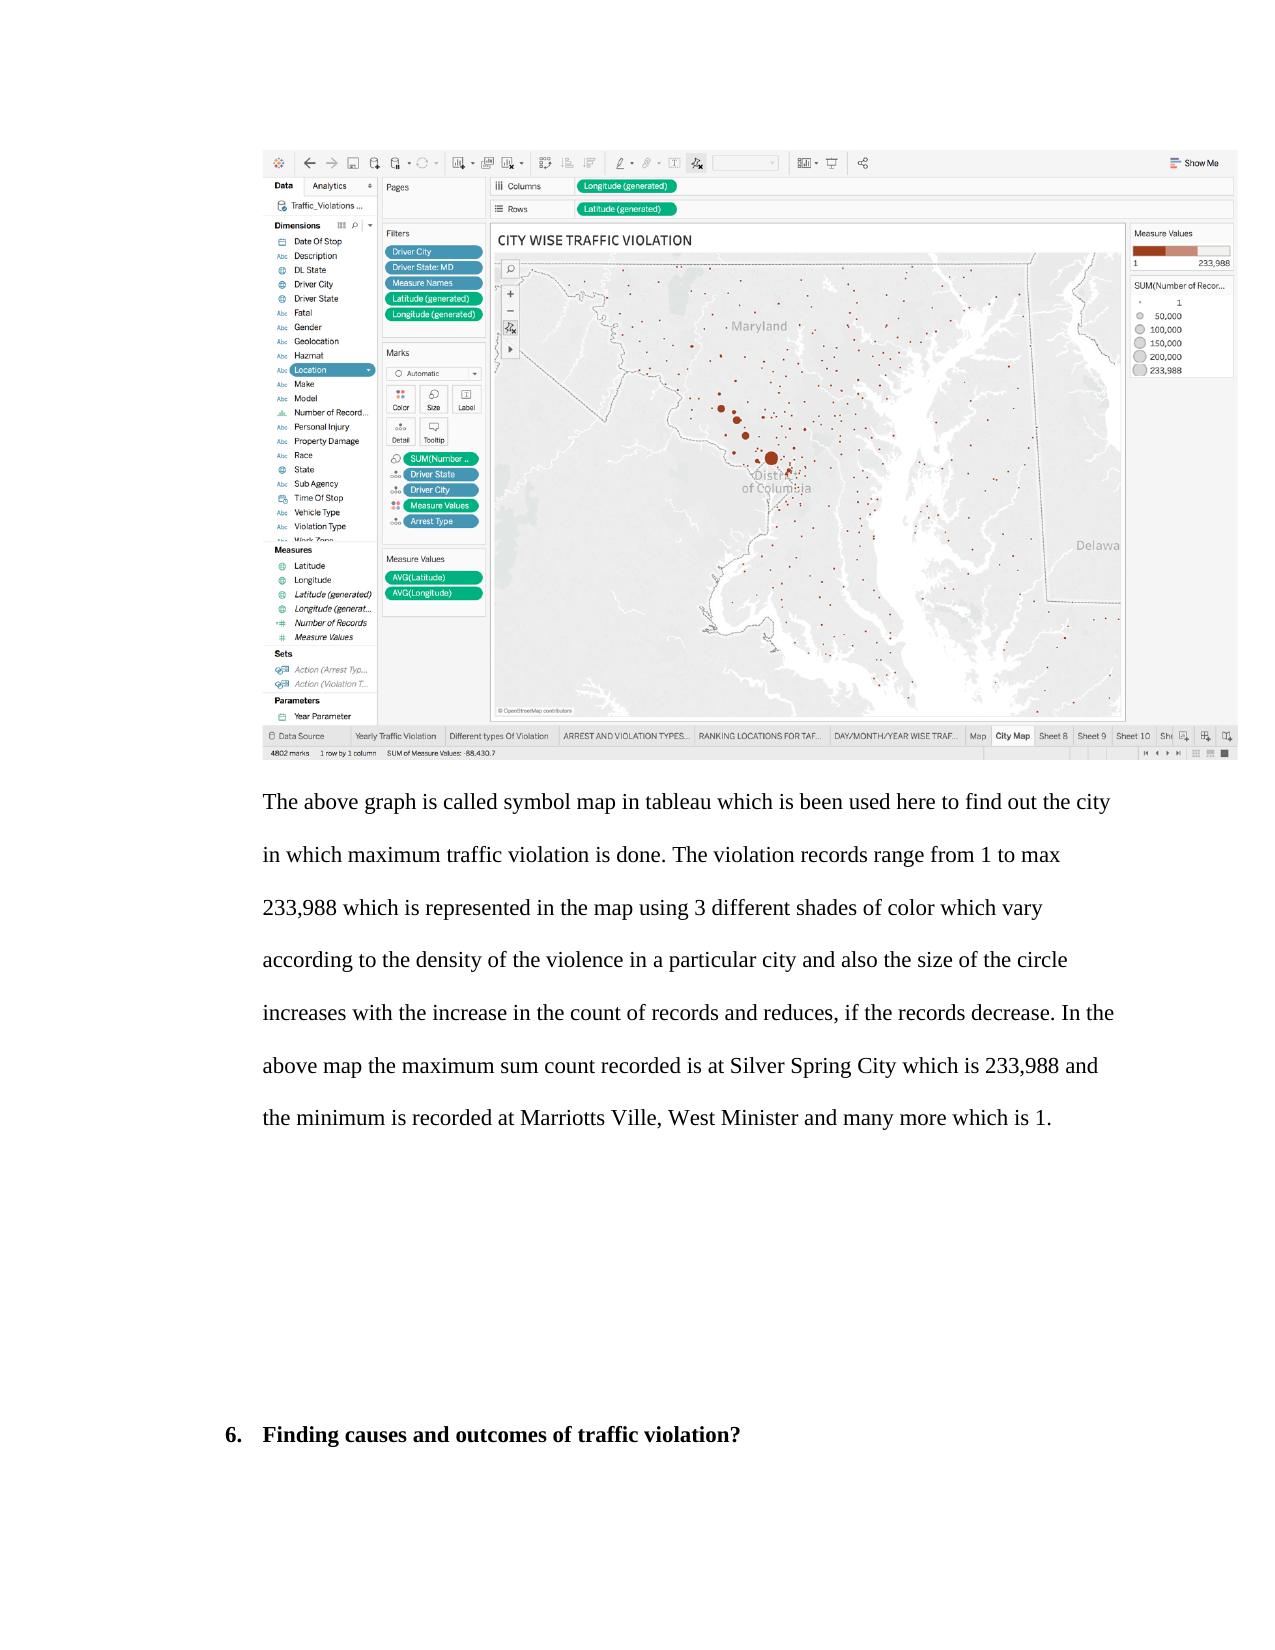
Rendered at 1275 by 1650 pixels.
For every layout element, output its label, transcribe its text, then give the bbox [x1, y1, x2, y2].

list The above graph is called symbol map in tableau which is been used here to find out the city in which maximum traffic violation is done. The violation records range from 1 to max 233,988 which is represented in the map using 3 different shades of color which vary according to the density of the violence in a particular city and also the size of the circle increases with the increase in the count of records and reduces, if the records decrease. In the above map the maximum sum count recorded is at Silver Spring City which is 233,988 and the minimum is recorded at Marriotts Ville, West Minister and many more which is 1. [262, 788, 1125, 1131]
picture [262, 150, 1238, 760]
list Finding causes and outcomes of traffic violation? [225, 1421, 1125, 1447]
